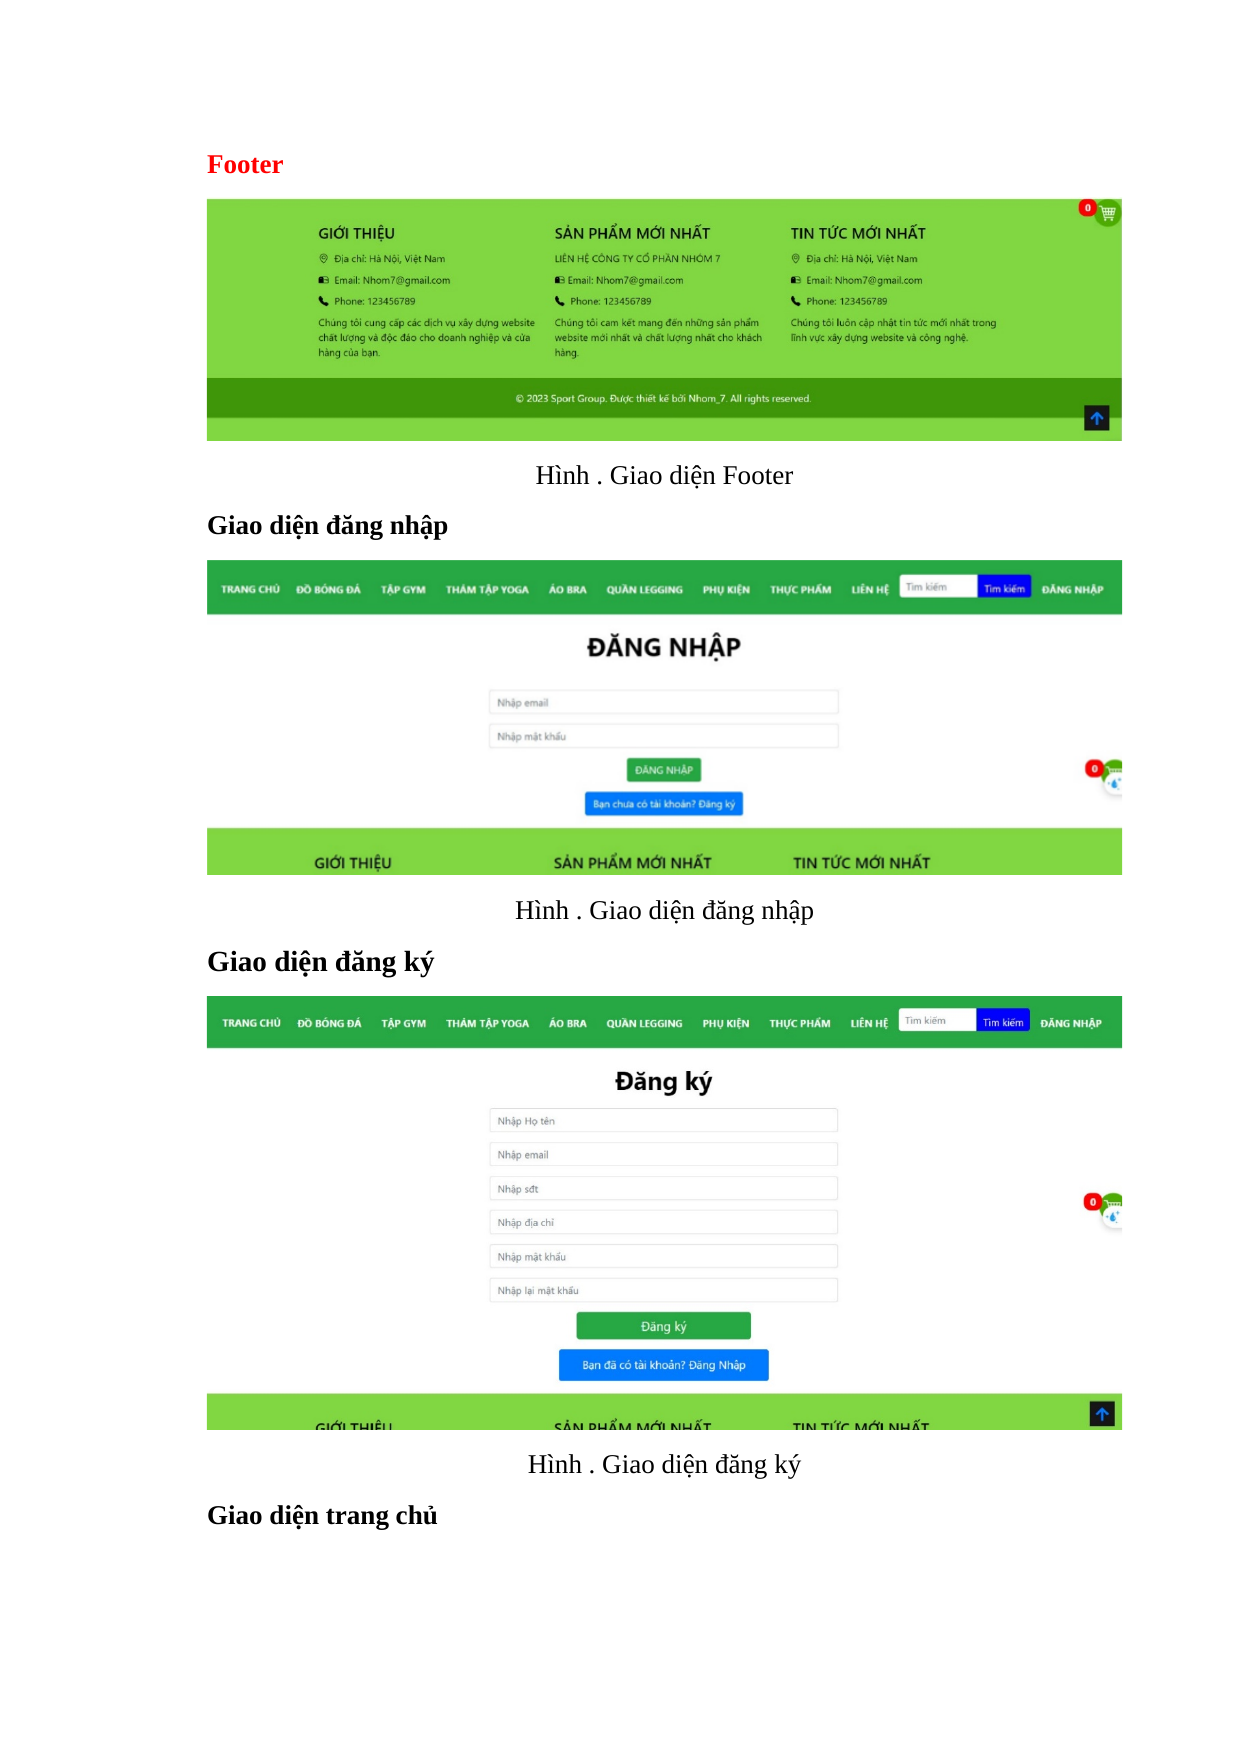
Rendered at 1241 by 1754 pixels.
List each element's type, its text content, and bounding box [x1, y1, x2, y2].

text Giao diện đăng ký [207, 944, 1122, 978]
picture [206, 197, 1123, 441]
text Hình . Giao diện đăng ký [207, 1448, 1122, 1480]
text Hình . Giao diện Footer [207, 459, 1122, 490]
text Hình . Giao diện đăng nhập [207, 894, 1122, 925]
text Footer [207, 148, 1122, 179]
text Giao diện đăng nhập [207, 509, 1122, 541]
picture [206, 559, 1123, 875]
picture [206, 996, 1123, 1430]
text Giao diện trang chủ [207, 1499, 1122, 1530]
